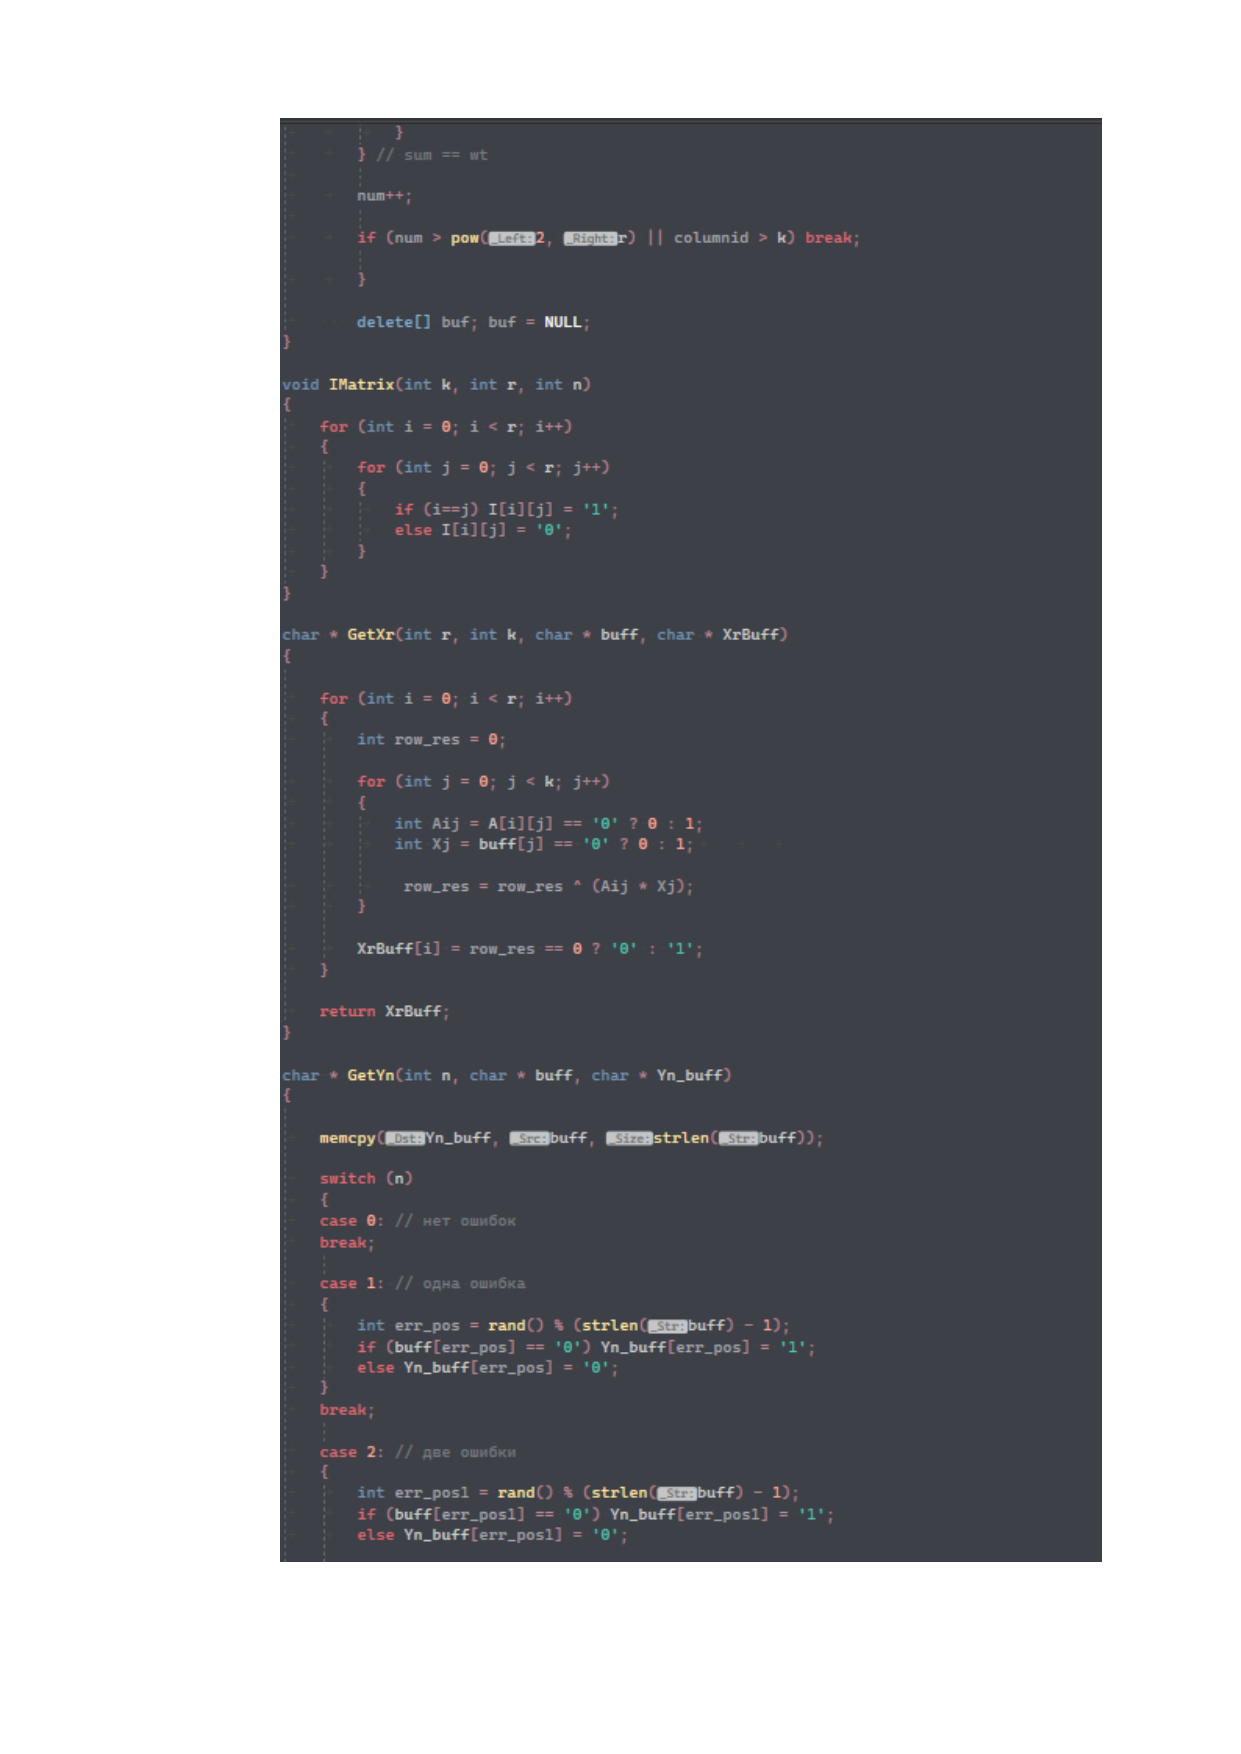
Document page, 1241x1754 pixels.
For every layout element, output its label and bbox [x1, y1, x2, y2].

picture [280, 118, 1102, 1562]
